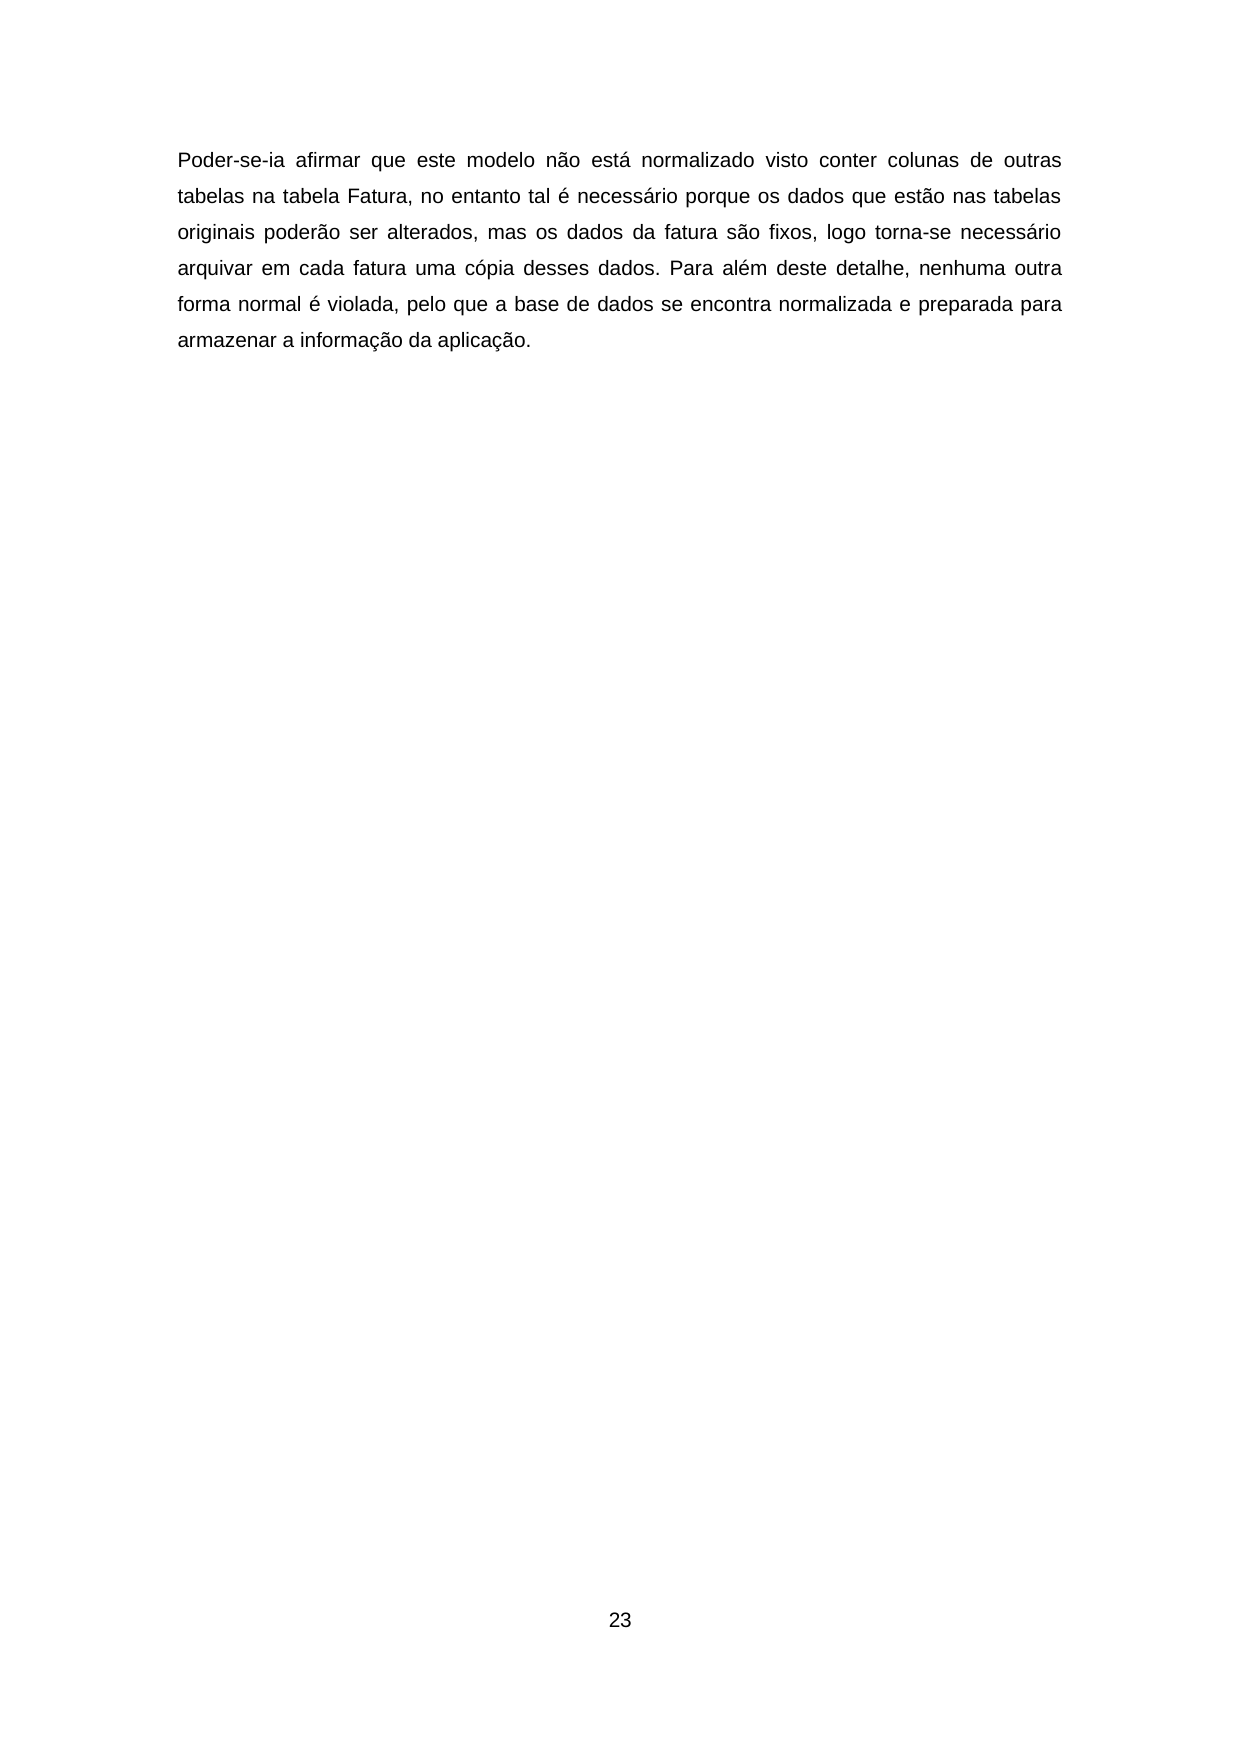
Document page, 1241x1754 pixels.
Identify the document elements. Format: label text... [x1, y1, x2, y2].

text Poder-se-ia afirmar que este modelo não está normalizado visto conter colunas de outras tabelas na tabela Fatura, no entanto tal é necessário porque os dados que estão nas tabelas originais poderão ser alterados, mas os dados da fatura são fixos, logo torna-se necessário arquivar em cada fatura uma cópia desses dados. Para além deste detalhe, nenhuma outra forma normal é violada, pelo que a base de dados se encontra normalizada e preparada para armazenar a informação da aplicação. [177, 148, 1063, 351]
